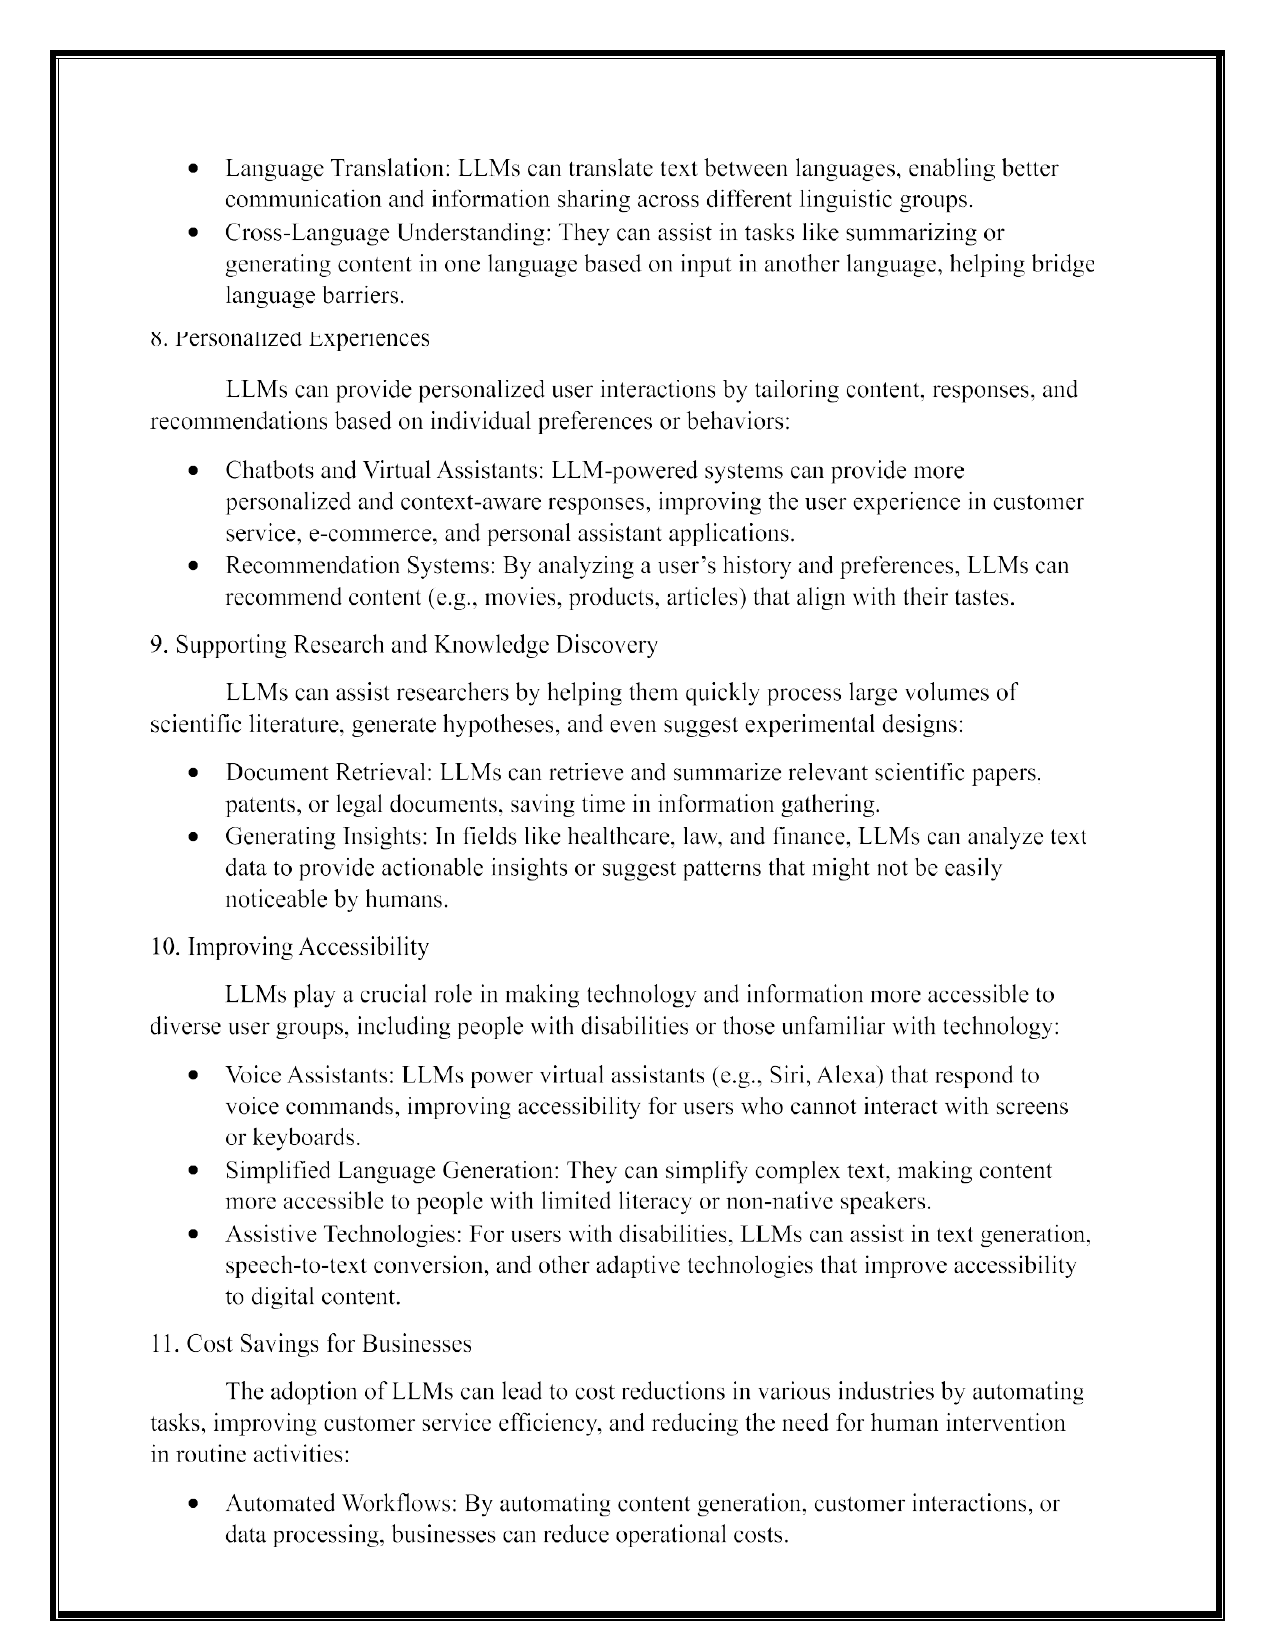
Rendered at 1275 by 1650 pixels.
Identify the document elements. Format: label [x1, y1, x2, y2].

picture [151, 332, 429, 351]
picture [150, 1381, 1084, 1462]
picture [225, 827, 1087, 912]
picture [225, 1493, 1060, 1547]
picture [151, 984, 1058, 1039]
picture [225, 763, 1040, 817]
picture [225, 1065, 1090, 1309]
picture [225, 158, 1094, 308]
picture [151, 682, 1019, 737]
picture [225, 556, 1069, 610]
picture [225, 460, 1084, 546]
picture [164, 634, 658, 658]
picture [176, 936, 429, 960]
picture [152, 1333, 471, 1357]
picture [150, 380, 1078, 434]
